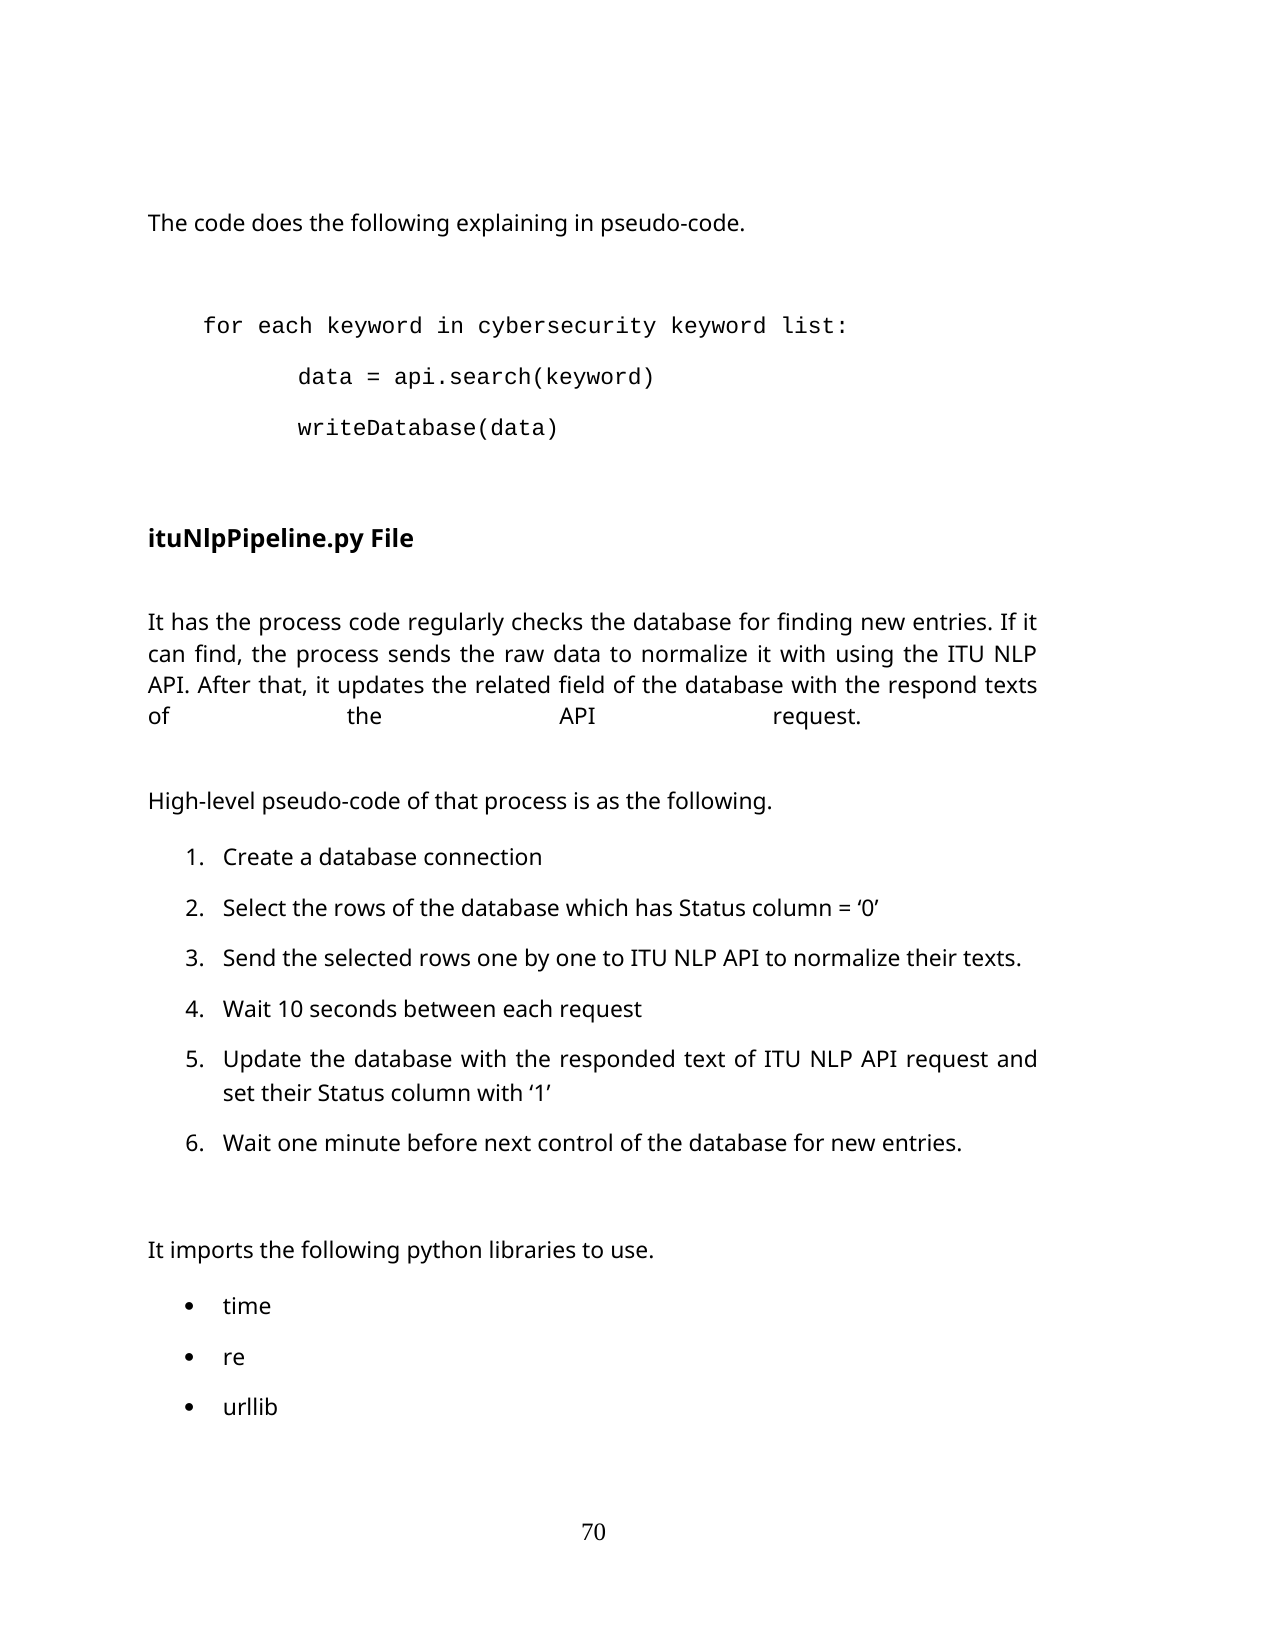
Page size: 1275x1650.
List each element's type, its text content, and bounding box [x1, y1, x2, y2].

list Update the database with the responded text of ITU NLP API request and set their Status column with ‘1’ [185, 1043, 1039, 1108]
list ituNlpPipeline.py File [148, 521, 1039, 555]
list Send the selected rows one by one to ITU NLP API to normalize their texts. [185, 942, 1039, 973]
list Wait 10 seconds between each request [185, 993, 1039, 1024]
list Select the rows of the database which has Status column = ‘0’ [185, 892, 1039, 923]
list re [185, 1341, 1039, 1372]
list Create a database connection [185, 841, 1039, 873]
text It imports the following python libraries to use. [148, 1234, 1039, 1265]
text data = api.search(keyword) [148, 365, 1039, 391]
text It has the process code regularly checks the database for finding new entries. If it can find, the process sends the raw data to normalize it with using the ITU NLP API. After that, it updates the related field of the database with the respond texts of the API request. [148, 606, 1039, 760]
list urllib [185, 1391, 1039, 1422]
text writeDatabase(data) [148, 416, 1039, 442]
text for each keyword in cybersecurity keyword list: [148, 314, 1039, 340]
list Wait one minute before next control of the database for new entries. [185, 1127, 1039, 1158]
list time [185, 1290, 1039, 1321]
text The code does the following explaining in pseudo-code. [148, 207, 1039, 238]
text High-level pseudo-code of that process is as the following. [148, 785, 1039, 816]
